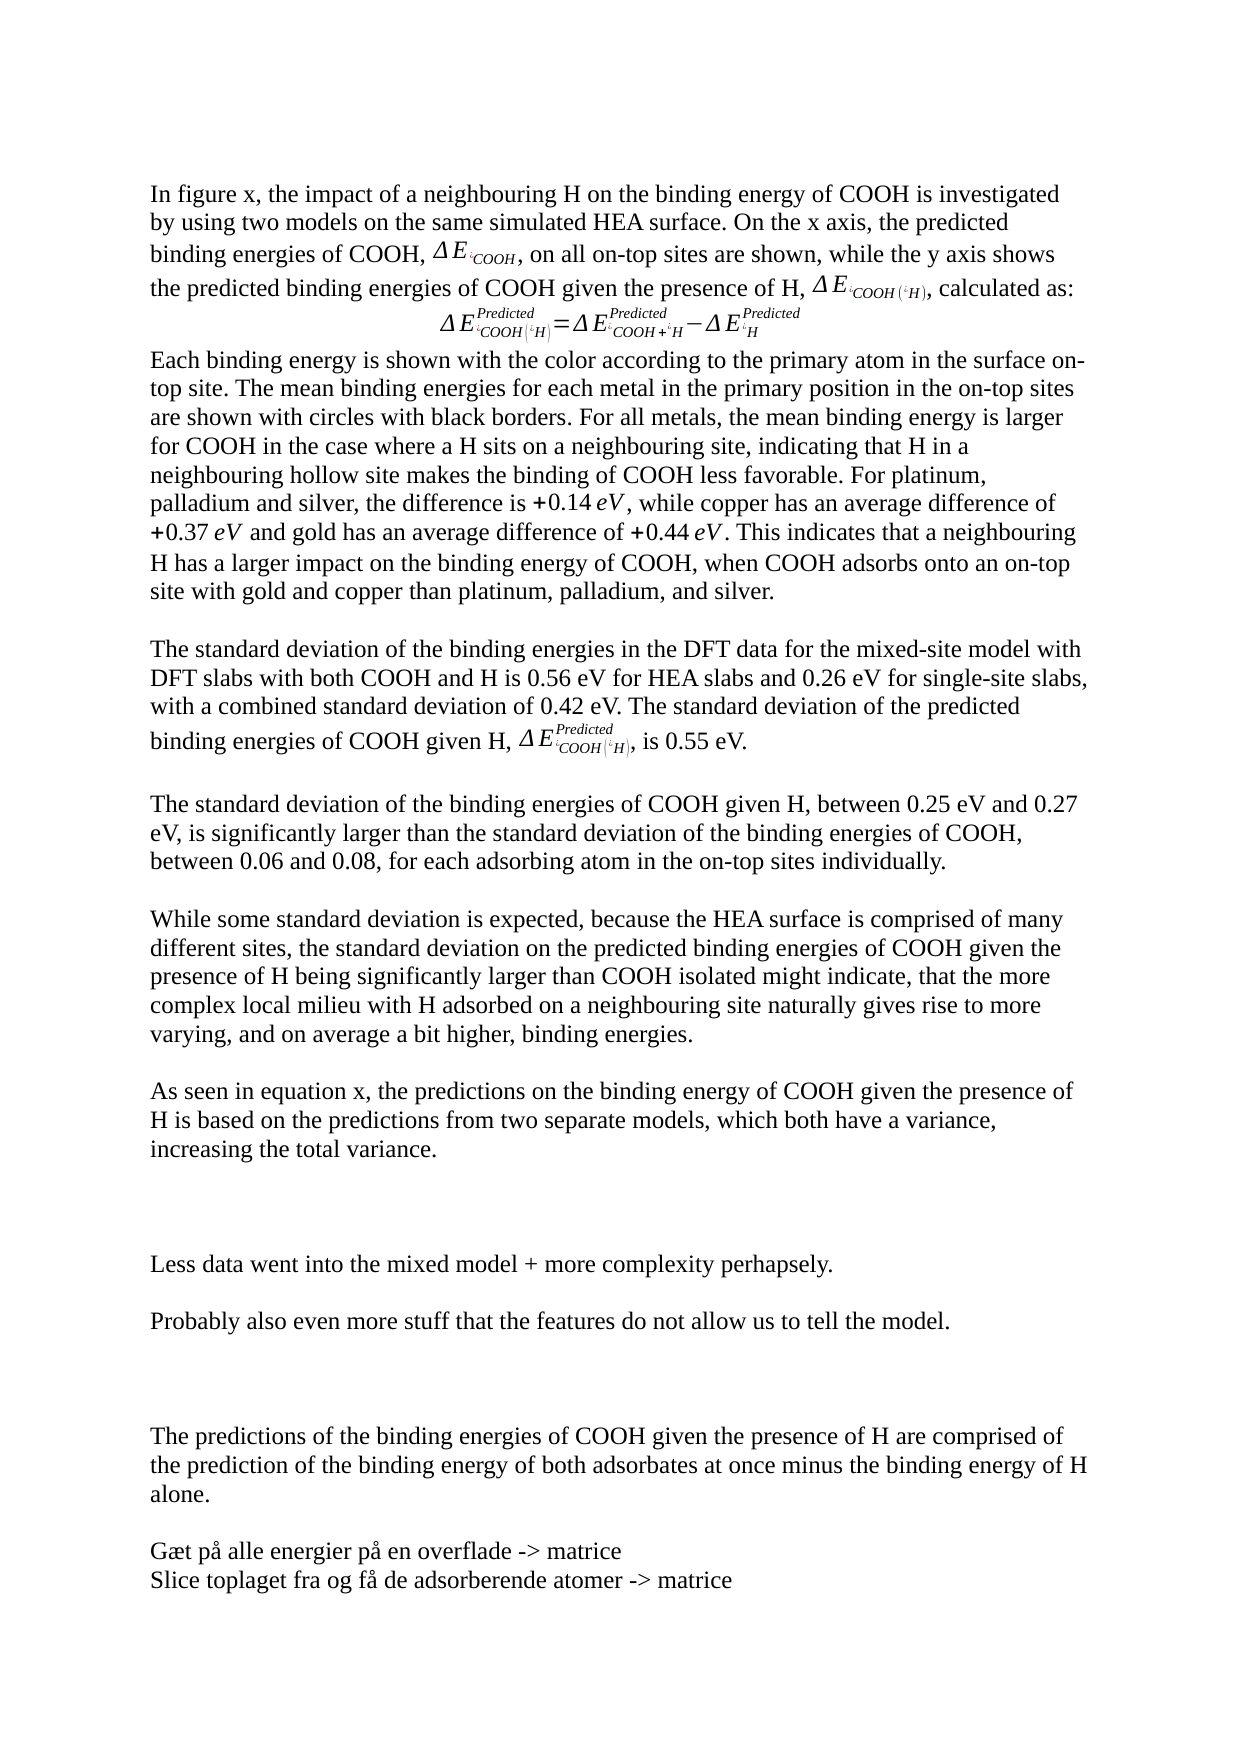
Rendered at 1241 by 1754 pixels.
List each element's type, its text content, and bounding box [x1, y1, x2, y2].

text The standard deviation of the binding energies of COOH given H, between 0.25 eV and 0.27 eV, is significantly larger than the standard deviation of the binding energies of COOH, between 0.06 and 0.08, for each adsorbing atom in the on-top sites individually. [150, 789, 1090, 875]
text Gæt på alle energier på en overflade -> matrice [150, 1536, 1090, 1565]
text Less data went into the mixed model + more complexity perhapsely. [150, 1249, 1090, 1278]
text While some standard deviation is expected, because the HEA surface is comprised of many different sites, the standard deviation on the predicted binding energies of COOH given the presence of H being significantly larger than COOH isolated might indicate, that the more complex local milieu with H adsorbed on a neighbouring site naturally gives rise to more varying, and on average a bit higher, binding energies. [150, 904, 1090, 1048]
text Each binding energy is shown with the color according to the primary atom in the surface on-top site. The mean binding energies for each metal in the primary position in the on-top sites are shown with circles with black borders. For all metals, the mean binding energy is larger for COOH in the case where a H sits on a neighbouring site, indicating that H in a neighbouring hollow site makes the binding of COOH less favorable. For platinum, palladium and silver, the difference is , while copper has an average difference of and gold has an average difference of . This indicates that a neighbouring H has a larger impact on the binding energy of COOH, when COOH adsorbs onto an on-top site with gold and copper than platinum, palladium, and silver. [150, 345, 1090, 605]
text The standard deviation of the binding energies in the DFT data for the mixed-site model with DFT slabs with both COOH and H is 0.56 eV for HEA slabs and 0.26 eV for single-site slabs, with a combined standard deviation of 0.42 eV. The standard deviation of the predicted binding energies of COOH given H, , is 0.55 eV. [150, 634, 1090, 760]
text Probably also even more stuff that the features do not allow us to tell the model. [150, 1306, 1090, 1335]
text The predictions of the binding energies of COOH given the presence of H are comprised of the prediction of the binding energy of both adsorbates at once minus the binding energy of H alone. [150, 1421, 1090, 1508]
text As seen in equation x, the predictions on the binding energy of COOH given the presence of H is based on the predictions from two separate models, which both have a variance, increasing the total variance. [150, 1076, 1090, 1163]
text Slice toplaget fra og få de adsorberende atomer -> matrice [150, 1565, 1090, 1594]
text In figure x, the impact of a neighbouring H on the binding energy of COOH is investigated by using two models on the same simulated HEA surface. On the x axis, the predicted binding energies of COOH, , on all on-top sites are shown, while the y axis shows the predicted binding energies of COOH given the presence of H, , calculated as: [150, 179, 1090, 305]
